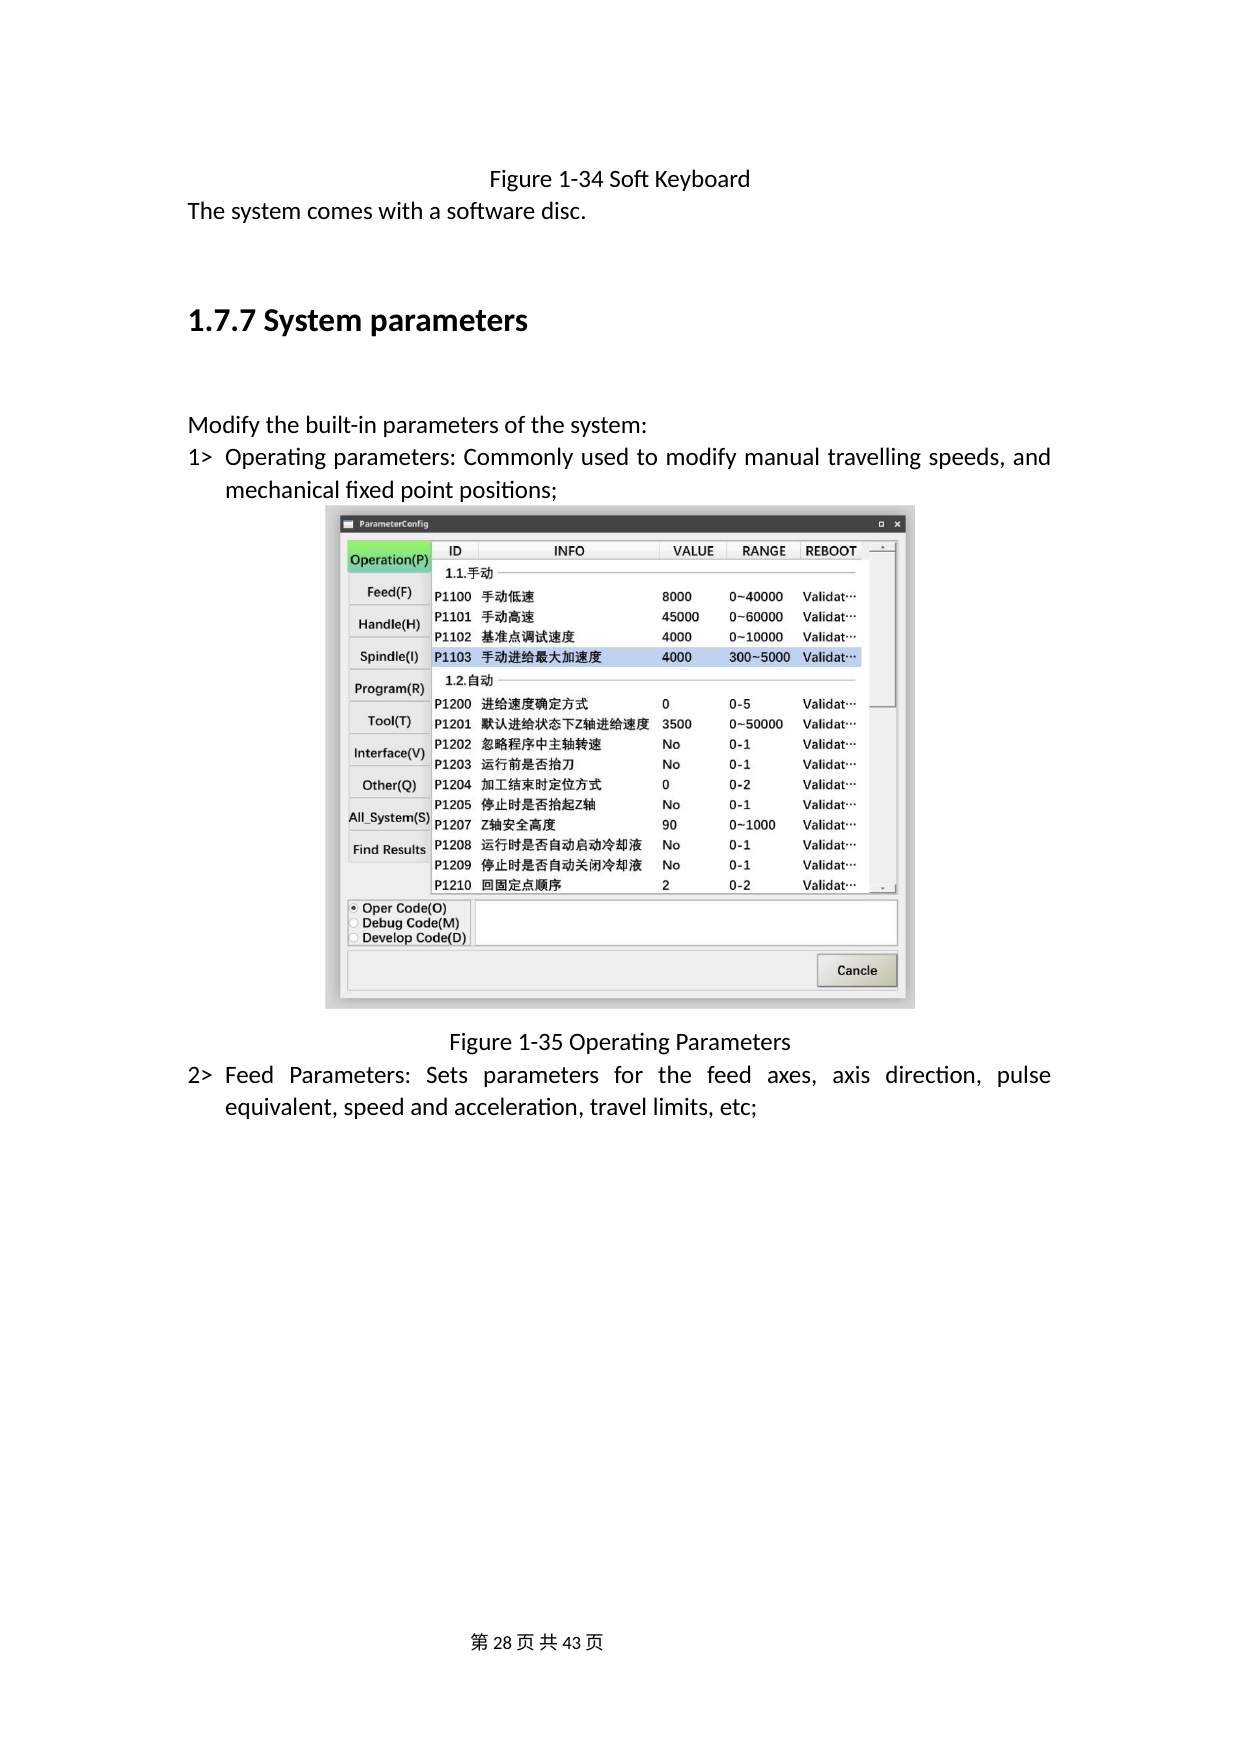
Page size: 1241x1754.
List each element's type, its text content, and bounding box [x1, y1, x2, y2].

text Figure 1-35 Operating Parameters [187, 1025, 1053, 1058]
text The system comes with a software disc. [187, 194, 1053, 227]
text Figure 1-34 Soft Keyboard [187, 162, 1053, 194]
text Modify the built-in parameters of the system: [187, 408, 1053, 440]
subtitle 1.7.7 System parameters [187, 287, 1053, 352]
list Feed Parameters: Sets parameters for the feed axes, axis direction, pulse equivalent, speed and acceleration, travel limits, etc; [187, 1058, 1053, 1123]
picture [325, 505, 915, 1009]
list Operating parameters: Commonly used to modify manual travelling speeds, and mechanical fixed point positions; [187, 440, 1053, 505]
